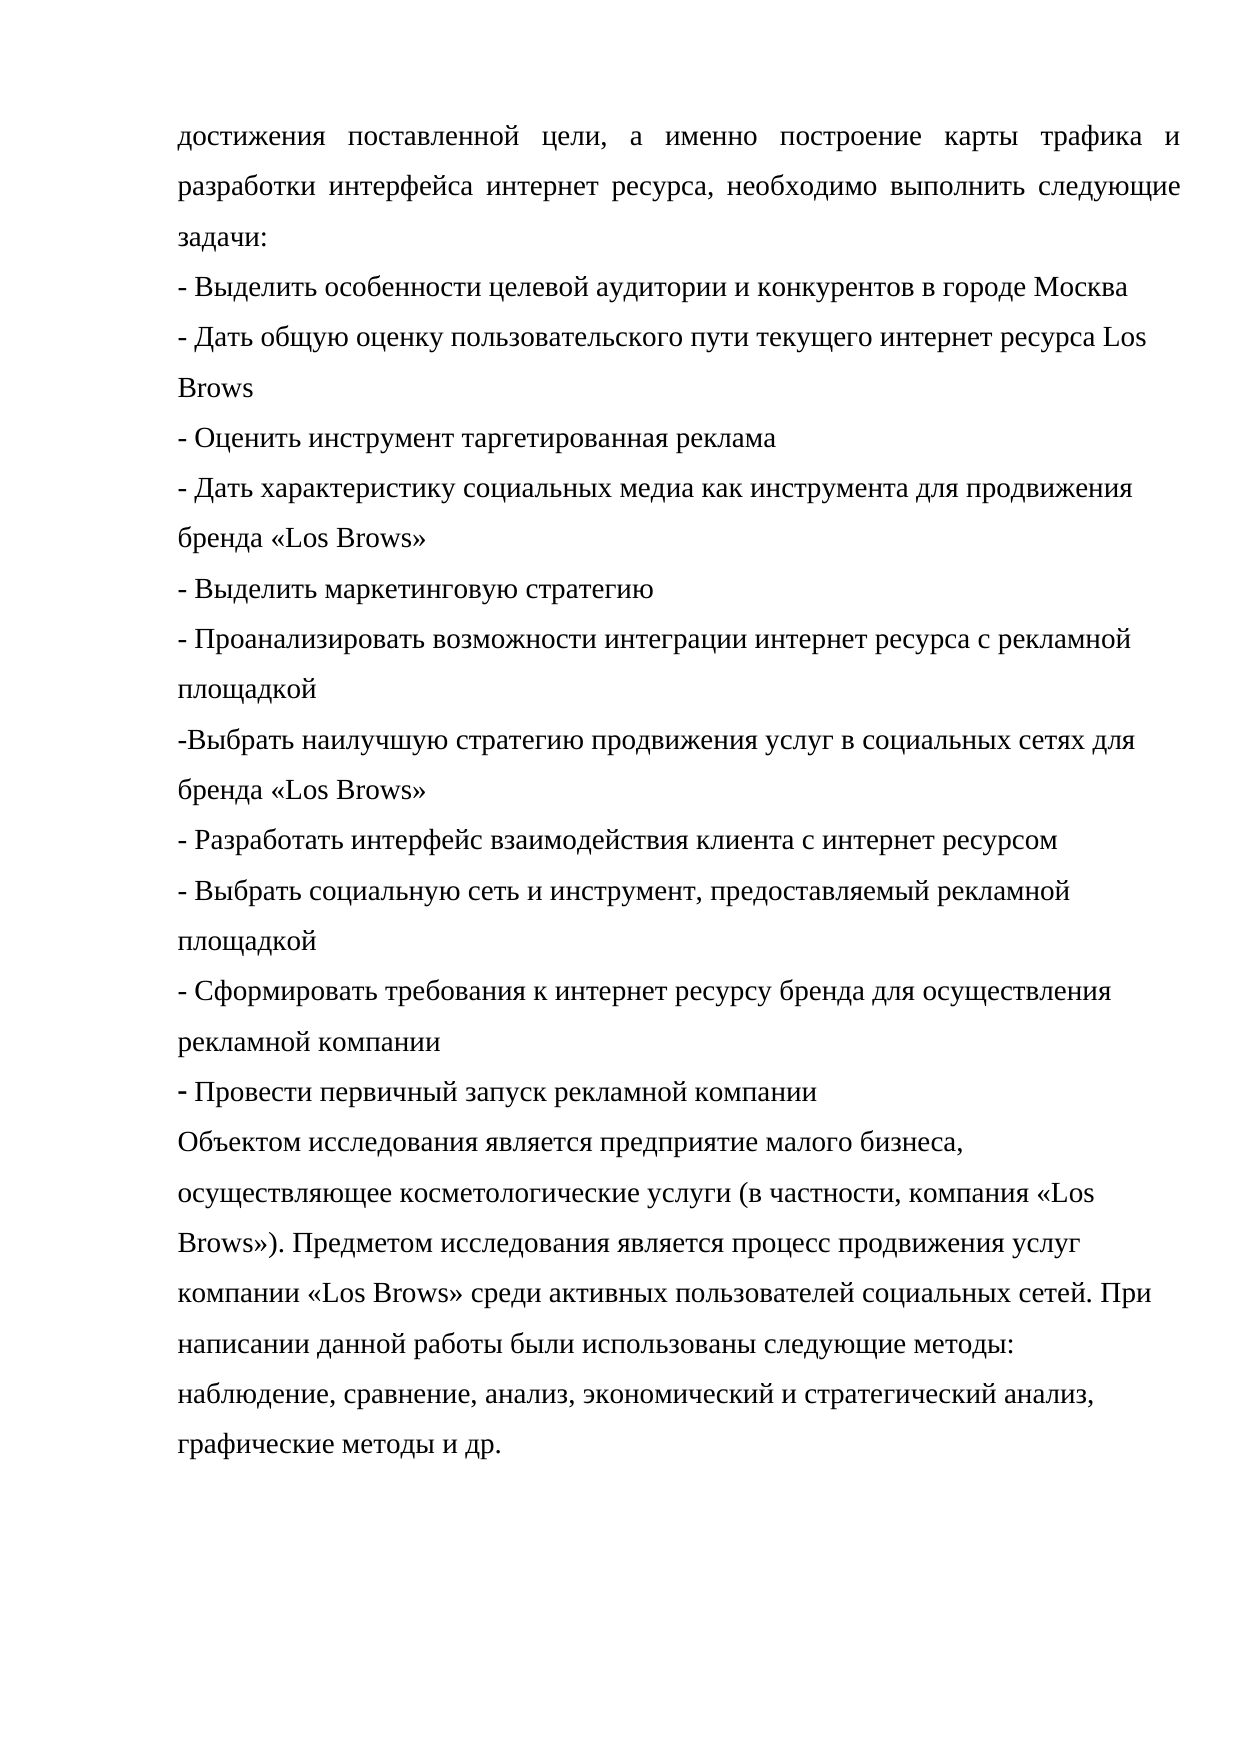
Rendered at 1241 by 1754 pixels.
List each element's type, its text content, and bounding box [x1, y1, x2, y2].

text - Выделить особенности целевой аудитории и конкурентов в городе Москва [177, 269, 1181, 303]
text - Оценить инструмент таргетированная реклама [177, 420, 1181, 453]
text -Выбрать наилучшую стратегию продвижения услуг в социальных сетях для бренда «Los Brows» [177, 722, 1181, 806]
text Провести первичный запуск рекламной компании [177, 1074, 1181, 1108]
text - Выделить маркетинговую стратегию [177, 571, 1181, 604]
text - Дать общую оценку пользовательского пути текущего интернет ресурса Los Brows [177, 319, 1181, 403]
text - Разработать интерфейс взаимодействия клиента с интернет ресурсом [177, 822, 1181, 856]
text - Сформировать требования к интернет ресурсу бренда для осуществления рекламной компании [177, 973, 1181, 1057]
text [177, 118, 1181, 252]
text Объектом исследования является предприятие малого бизнеса, осуществляющее косметологические услуги (в частности, компания «Los Brows»). Предметом исследования является процесс продвижения услуг компании «Los Brows» среди активных пользователей социальных сетей. При написании данной работы были использованы следующие методы: наблюдение, сравнение, анализ, экономический и стратегический анализ, графические методы и др. [177, 1124, 1181, 1460]
text - Выбрать социальную сеть и инструмент, предоставляемый рекламной площадкой [177, 873, 1181, 957]
text - Проанализировать возможности интеграции интернет ресурса с рекламной площадкой [177, 621, 1181, 705]
text - Дать характеристику социальных медиа как инструмента для продвижения бренда «Los Brows» [177, 470, 1181, 554]
